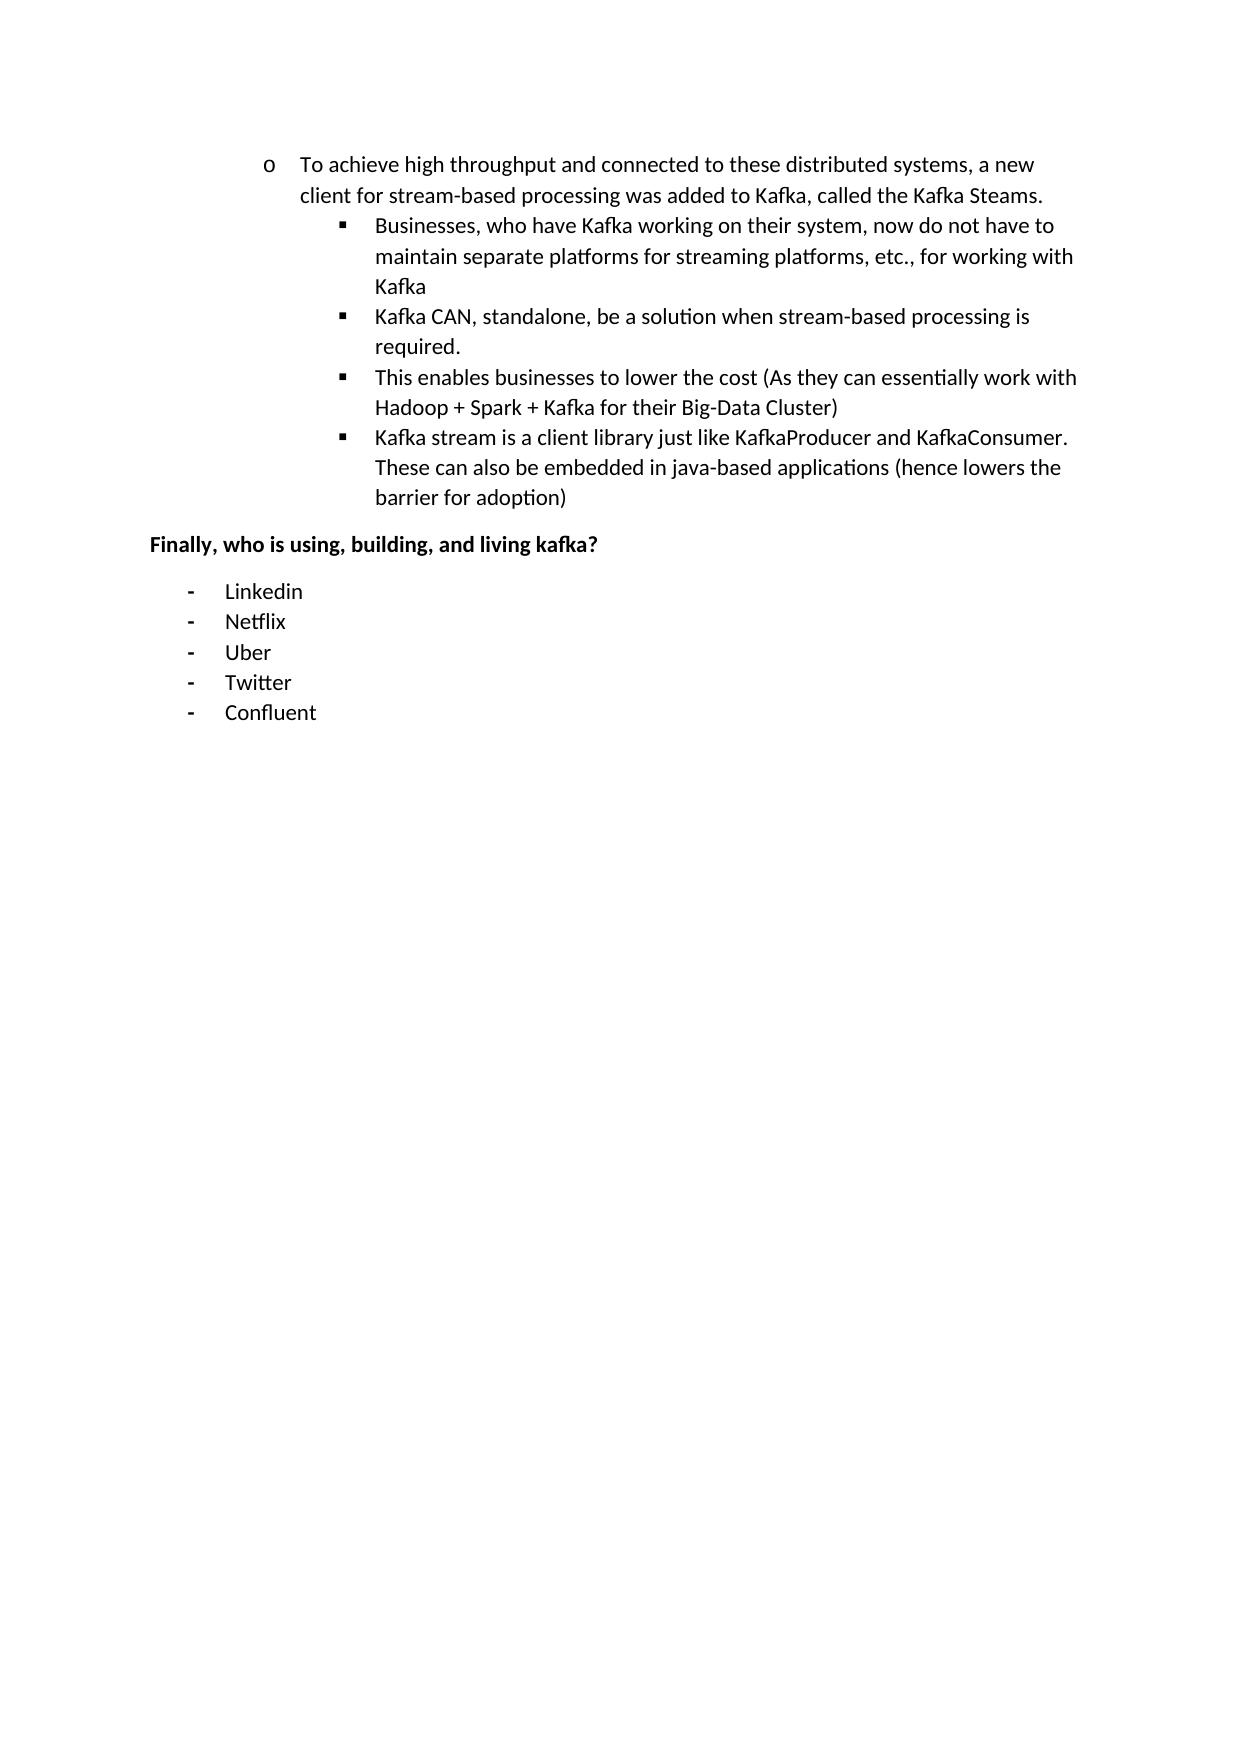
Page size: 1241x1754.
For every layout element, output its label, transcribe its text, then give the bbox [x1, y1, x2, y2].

text Finally, who is using, building, and living kafka? [150, 530, 1090, 558]
list Twitter [187, 668, 1090, 696]
list Uber [187, 638, 1090, 666]
list This enables businesses to lower the cost (As they can essentially work with Hadoop + Spark + Kafka for their Big-Data Cluster) [337, 363, 1090, 421]
list Kafka CAN, standalone, be a solution when stream-based processing is required. [337, 302, 1090, 360]
list Businesses, who have Kafka working on their system, now do not have to maintain separate platforms for streaming platforms, etc., for working with Kafka [337, 212, 1090, 300]
list Linkedin [187, 577, 1090, 605]
list Kafka stream is a client library just like KafkaProducer and KafkaConsumer. These can also be embedded in java-based applications (hence lowers the barrier for adoption) [337, 423, 1090, 511]
list Netflix [187, 607, 1090, 635]
list Confluent [187, 698, 1090, 726]
list To achieve high throughput and connected to these distributed systems, a new client for stream-based processing was added to Kafka, called the Kafka Steams. [262, 150, 1090, 209]
